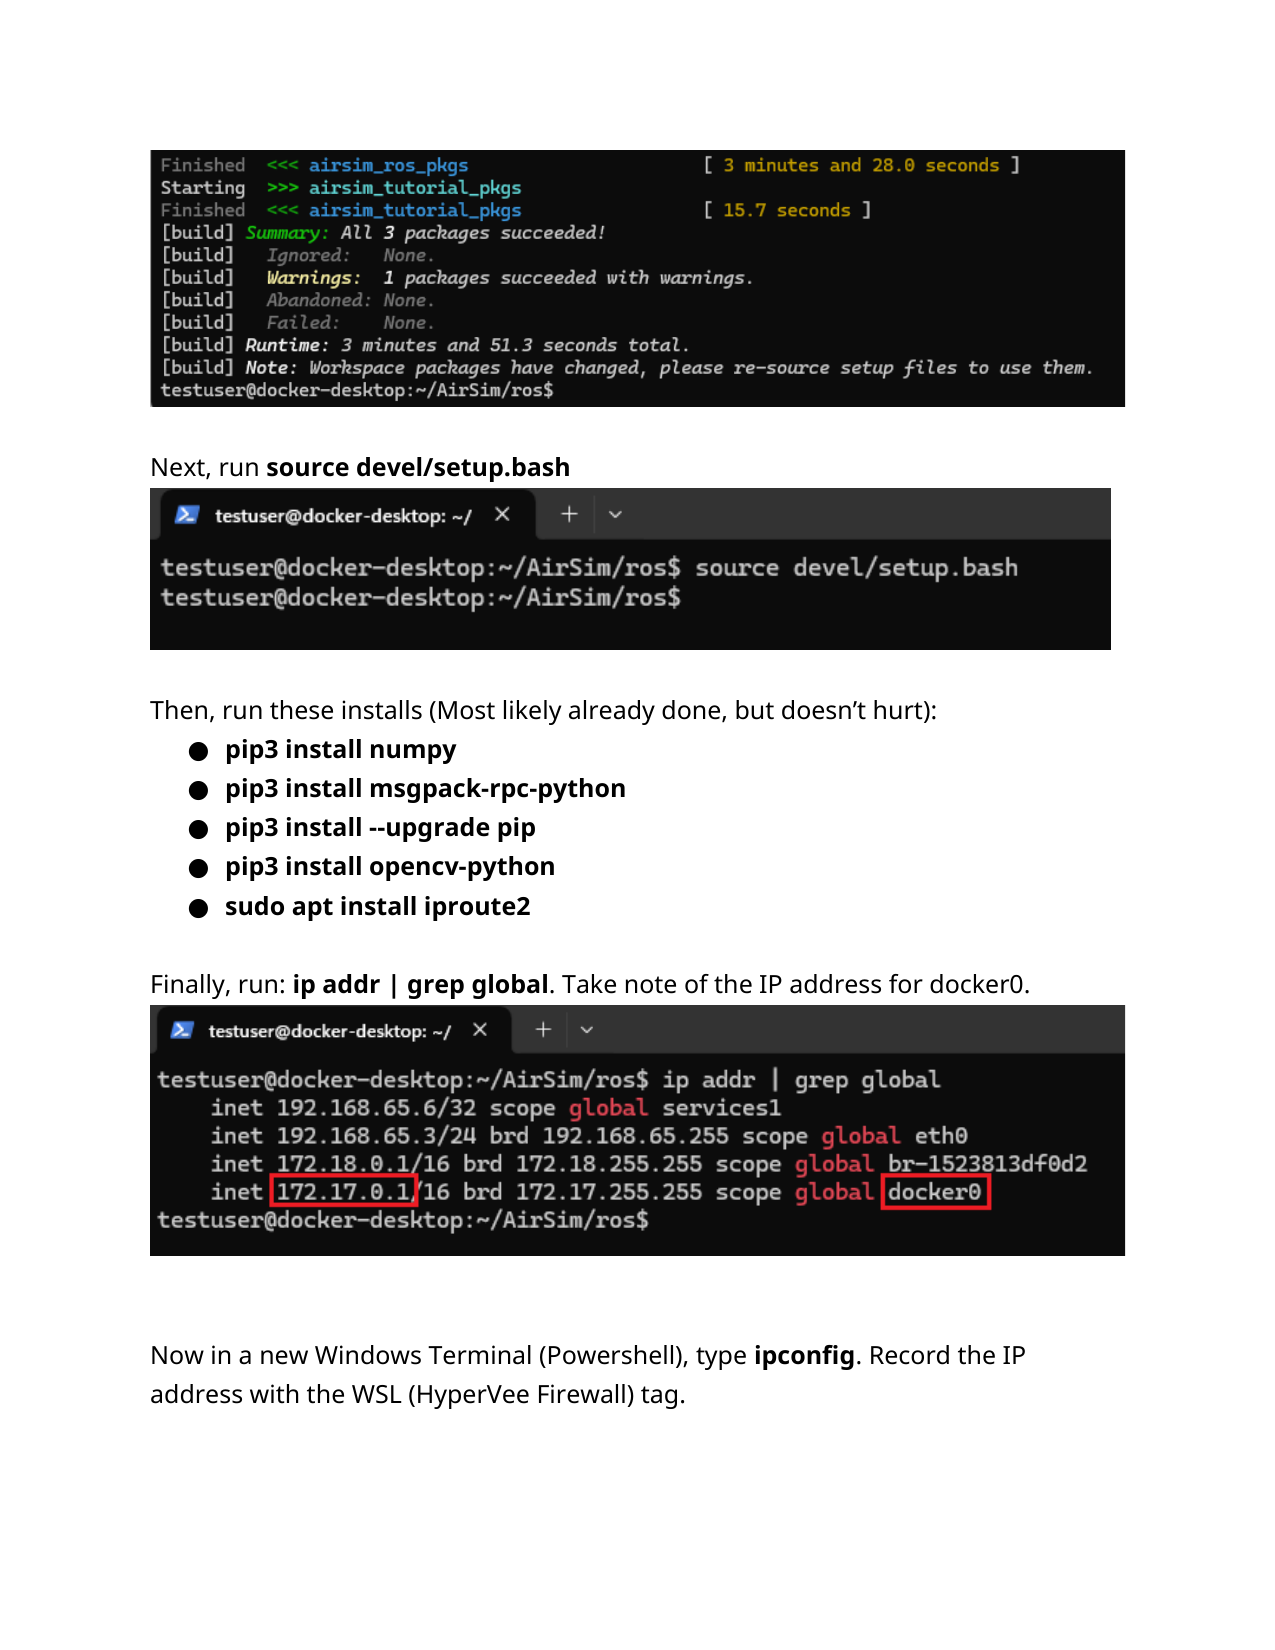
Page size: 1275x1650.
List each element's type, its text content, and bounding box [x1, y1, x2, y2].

picture [150, 1005, 1125, 1256]
picture [150, 488, 1111, 650]
list sudo apt install iproute2 [187, 888, 1125, 922]
text Then, run these installs (Most likely already done, but doesn’t hurt): [150, 692, 1125, 726]
list pip3 install opencv-python [187, 849, 1125, 883]
picture [150, 150, 1125, 407]
text Next, run source devel/setup.bash [150, 449, 1125, 483]
text Finally, run: ip addr | grep global. Take note of the IP address for docker0. [150, 967, 1125, 1001]
list pip3 install numpy [187, 732, 1125, 766]
text Now in a new Windows Terminal (Powershell), type ipconfig. Record the IP address with the WSL (HyperVee Firewall) tag. [150, 1338, 1125, 1411]
list pip3 install --upgrade pip [187, 810, 1125, 844]
list pip3 install msgpack-rpc-python [187, 771, 1125, 805]
